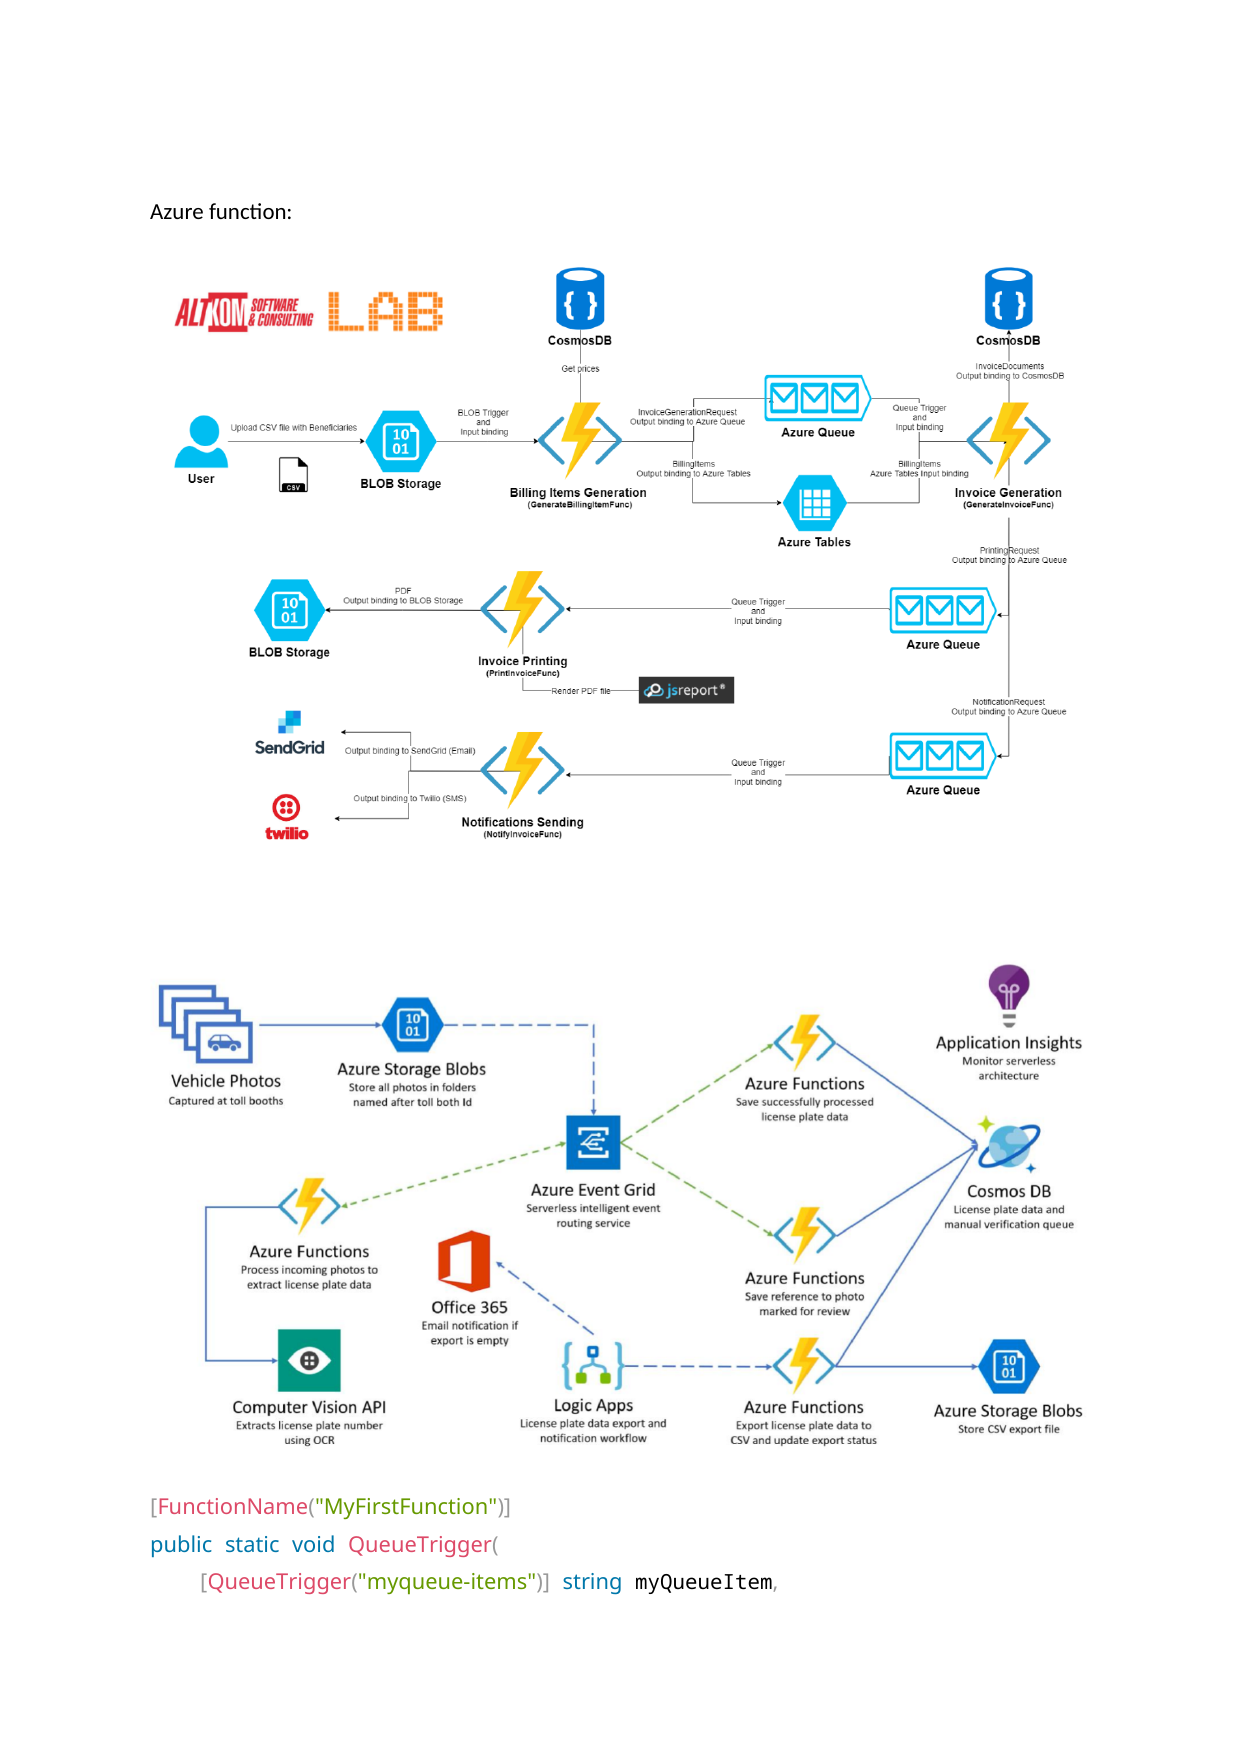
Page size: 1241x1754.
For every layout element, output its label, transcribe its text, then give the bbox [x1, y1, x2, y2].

picture [150, 243, 1091, 891]
text [QueueTrigger("myqueue-items")] string myQueueItem, [150, 1558, 1090, 1596]
text Azure function: [150, 197, 1090, 225]
text public static void QueueTrigger( [150, 1521, 1090, 1558]
picture [150, 956, 1091, 1465]
text [FunctionName("MyFirstFunction")] [150, 1483, 1090, 1521]
